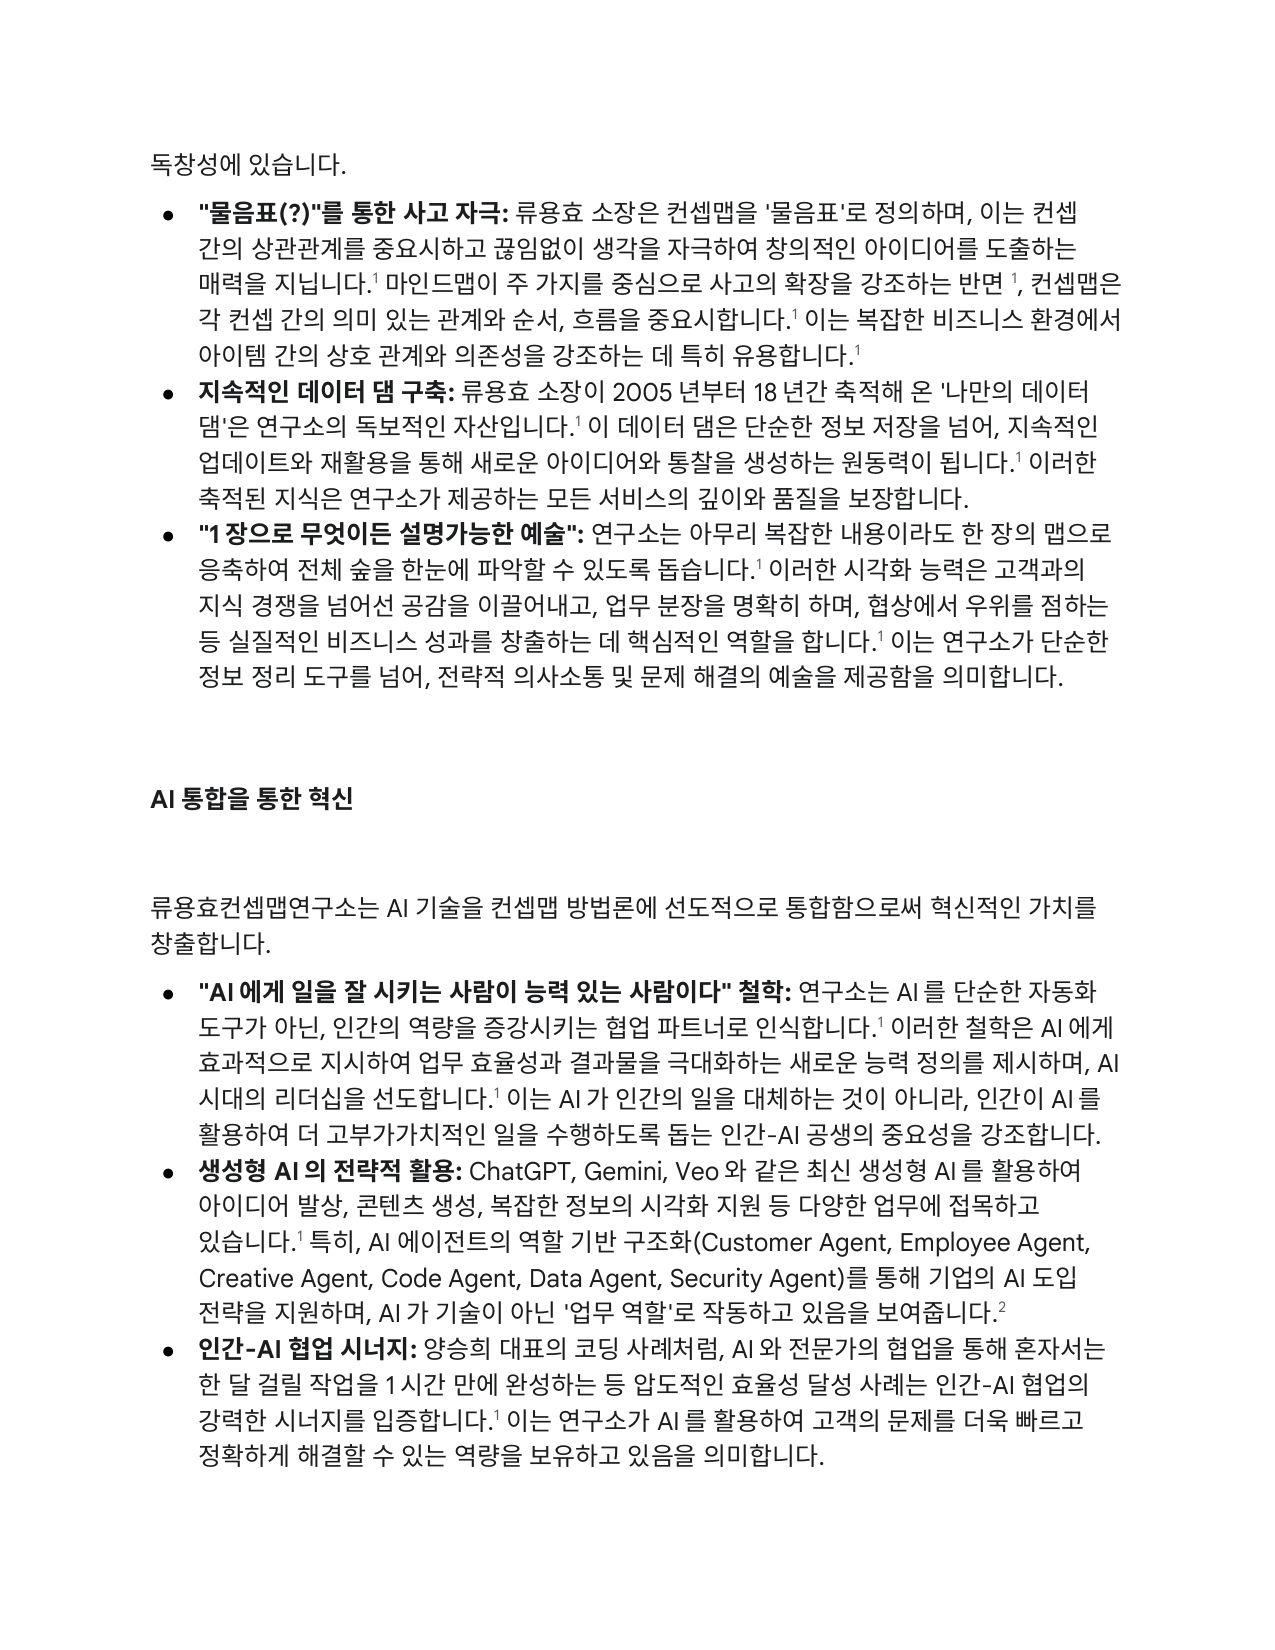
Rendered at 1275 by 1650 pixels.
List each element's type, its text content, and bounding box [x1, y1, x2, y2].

list "AI에게 일을 잘 시키는 사람이 능력 있는 사람이다" 철학: 연구소는 AI를 단순한 자동화 도구가 아닌, 인간의 역량을 증강시키는 협업 파트너로 인식합니다.1 이러한 철학은 AI에게 효과적으로 지시하여 업무 효율성과 결과물을 극대화하는 새로운 능력 정의를 제시하며, AI 시대의 리더십을 선도합니다.1 이는 AI가 인간의 일을 대체하는 것이 아니라, 인간이 AI를 활용하여 더 고부가가치적인 일을 수행하도록 돕는 인간-AI 공생의 중요성을 강조합니다. [161, 977, 1125, 1151]
list 인간-AI 협업 시너지: 양승희 대표의 코딩 사례처럼, AI와 전문가의 협업을 통해 혼자서는 한 달 걸릴 작업을 1시간 만에 완성하는 등 압도적인 효율성 달성 사례는 인간-AI 협업의 강력한 시너지를 입증합니다.1 이는 연구소가 AI를 활용하여 고객의 문제를 더욱 빠르고 정확하게 해결할 수 있는 역량을 보유하고 있음을 의미합니다. [161, 1334, 1125, 1473]
list 생성형 AI의 전략적 활용: ChatGPT, Gemini, Veo와 같은 최신 생성형 AI를 활용하여 아이디어 발상, 콘텐츠 생성, 복잡한 정보의 시각화 지원 등 다양한 업무에 접목하고 있습니다.1 특히, AI 에이전트의 역할 기반 구조화(Customer Agent, Employee Agent, Creative Agent, Code Agent, Data Agent, Security Agent)를 통해 기업의 AI 도입 전략을 지원하며, AI가 기술이 아닌 '업무 역할'로 작동하고 있음을 보여줍니다.2 [161, 1156, 1125, 1330]
text 류용효컨셉맵연구소는 AI 기술을 컨셉맵 방법론에 선도적으로 통합함으로써 혁신적인 가치를 창출합니다. [150, 893, 1125, 960]
list 지속적인 데이터 댐 구축: 류용효 소장이 2005년부터 18년간 축적해 온 '나만의 데이터 댐'은 연구소의 독보적인 자산입니다.1 이 데이터 댐은 단순한 정보 저장을 넘어, 지속적인 업데이트와 재활용을 통해 새로운 아이디어와 통찰을 생성하는 원동력이 됩니다.1 이러한 축적된 지식은 연구소가 제공하는 모든 서비스의 깊이와 품질을 보장합니다. [161, 377, 1125, 515]
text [150, 150, 1125, 181]
list "1장으로 무엇이든 설명가능한 예술": 연구소는 아무리 복잡한 내용이라도 한 장의 맵으로 응축하여 전체 숲을 한눈에 파악할 수 있도록 돕습니다.1 이러한 시각화 능력은 고객과의 지식 경쟁을 넘어선 공감을 이끌어내고, 업무 분장을 명확히 하며, 협상에서 우위를 점하는 등 실질적인 비즈니스 성과를 창출하는 데 핵심적인 역할을 합니다.1 이는 연구소가 단순한 정보 정리 도구를 넘어, 전략적 의사소통 및 문제 해결의 예술을 제공함을 의미합니다. [161, 520, 1125, 694]
list "물음표(?)"를 통한 사고 자극: 류용효 소장은 컨셉맵을 '물음표'로 정의하며, 이는 컨셉 간의 상관관계를 중요시하고 끊임없이 생각을 자극하여 창의적인 아이디어를 도출하는 매력을 지닙니다.1 마인드맵이 주 가지를 중심으로 사고의 확장을 강조하는 반면 1, 컨셉맵은 각 컨셉 간의 의미 있는 관계와 순서, 흐름을 중요시합니다.1 이는 복잡한 비즈니스 환경에서 아이템 간의 상호 관계와 의존성을 강조하는 데 특히 유용합니다.1 [161, 198, 1125, 372]
subtitle AI 통합을 통한 혁신 [150, 784, 1125, 816]
